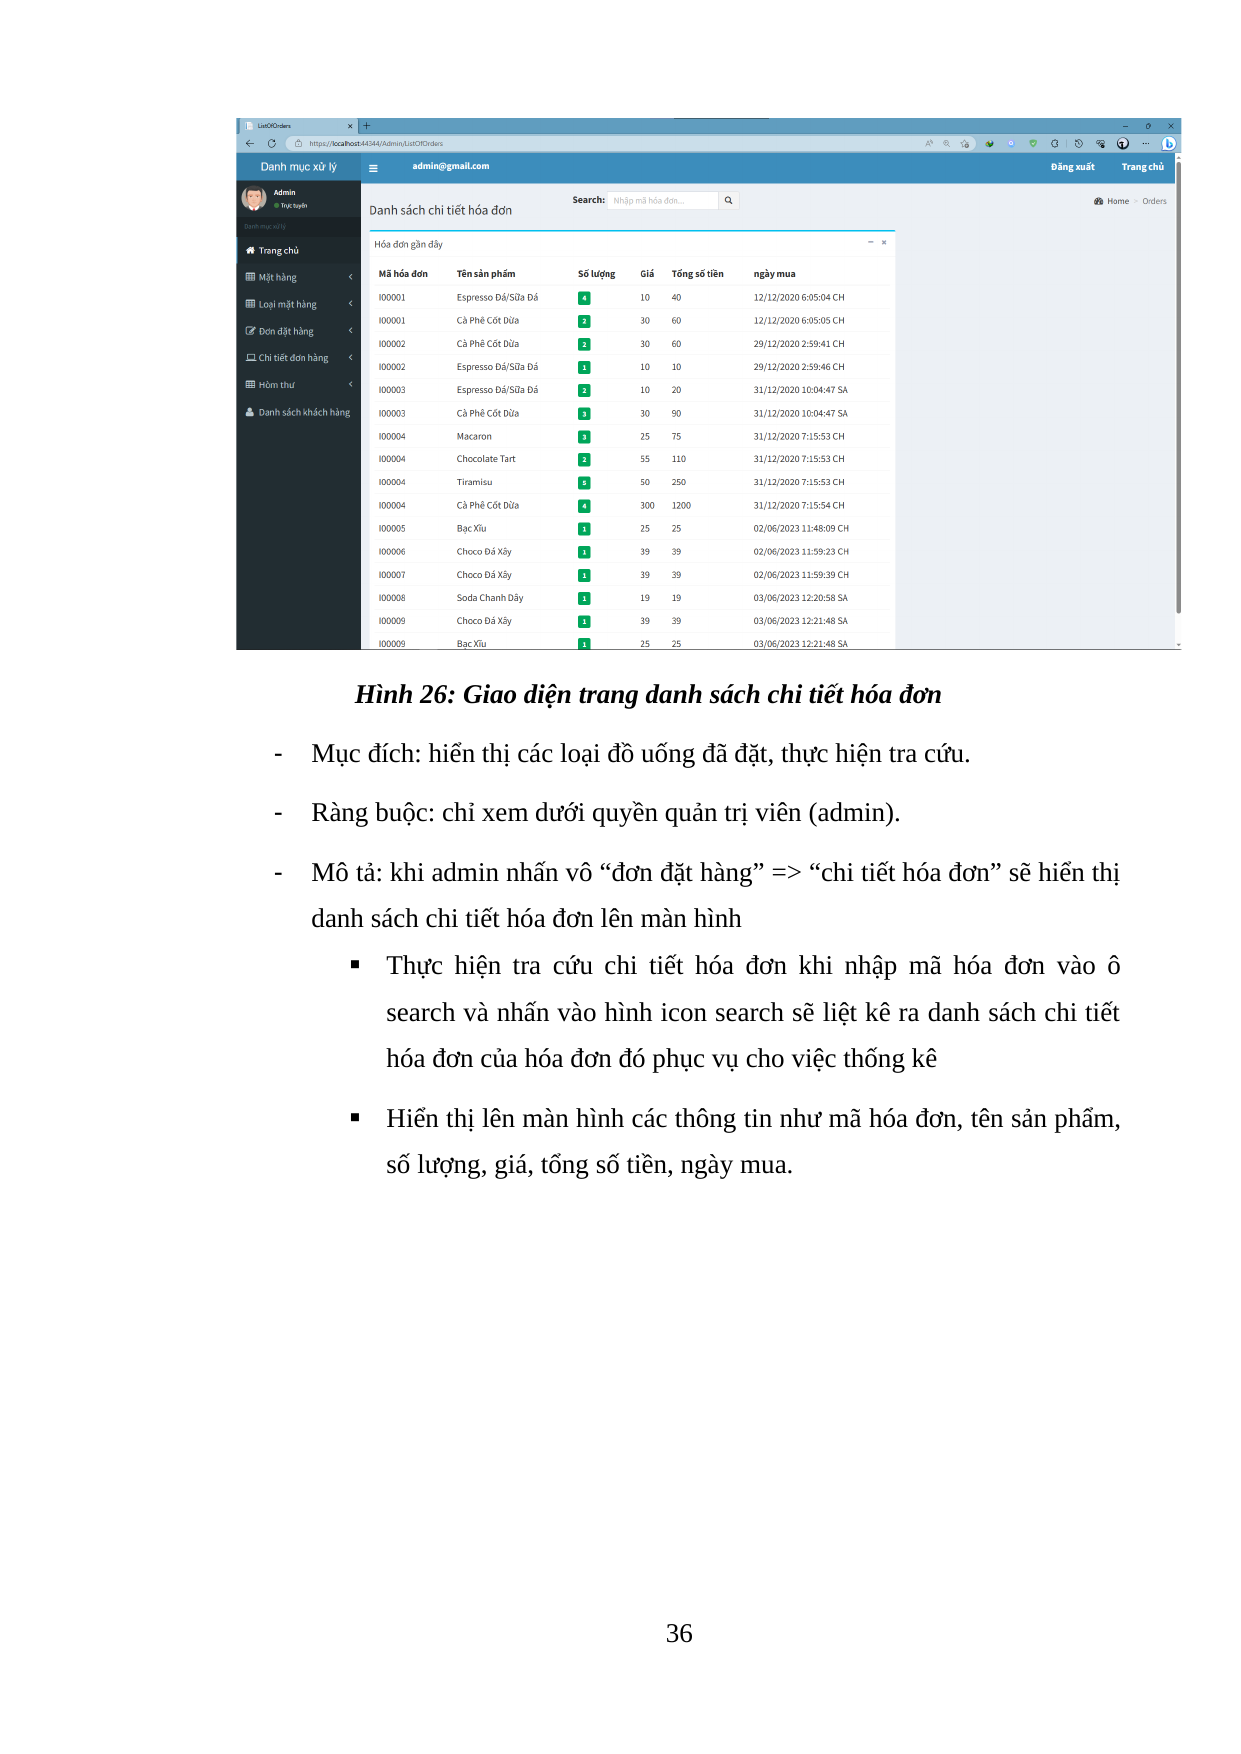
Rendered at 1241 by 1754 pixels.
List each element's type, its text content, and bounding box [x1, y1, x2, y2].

text Hình 26: Giao diện trang danh sách chi tiết hóa đơn [177, 678, 1122, 709]
list Ràng buộc: chỉ xem dưới quyền quản trị viên (admin). [274, 796, 1122, 827]
list Thực hiện tra cứu chi tiết hóa đơn khi nhập mã hóa đơn vào ô search và nhấn vào hình icon search sẽ liệt kê ra danh sách chi tiết hóa đơn của hóa đơn đó phục vụ cho việc thống kê [349, 949, 1122, 1074]
list Hiển thị lên màn hình các thông tin như mã hóa đơn, tên sản phẩm, số lượng, giá, tổng số tiền, ngày mua. [349, 1102, 1122, 1179]
list Mục đích: hiển thị các loại đồ uống đã đặt, thực hiện tra cứu. [274, 737, 1122, 768]
list Mô tả: khi admin nhấn vô “đơn đặt hàng” => “chi tiết hóa đơn” sẽ hiển thị danh sách chi tiết hóa đơn lên màn hình [274, 856, 1122, 933]
picture [236, 118, 1182, 650]
